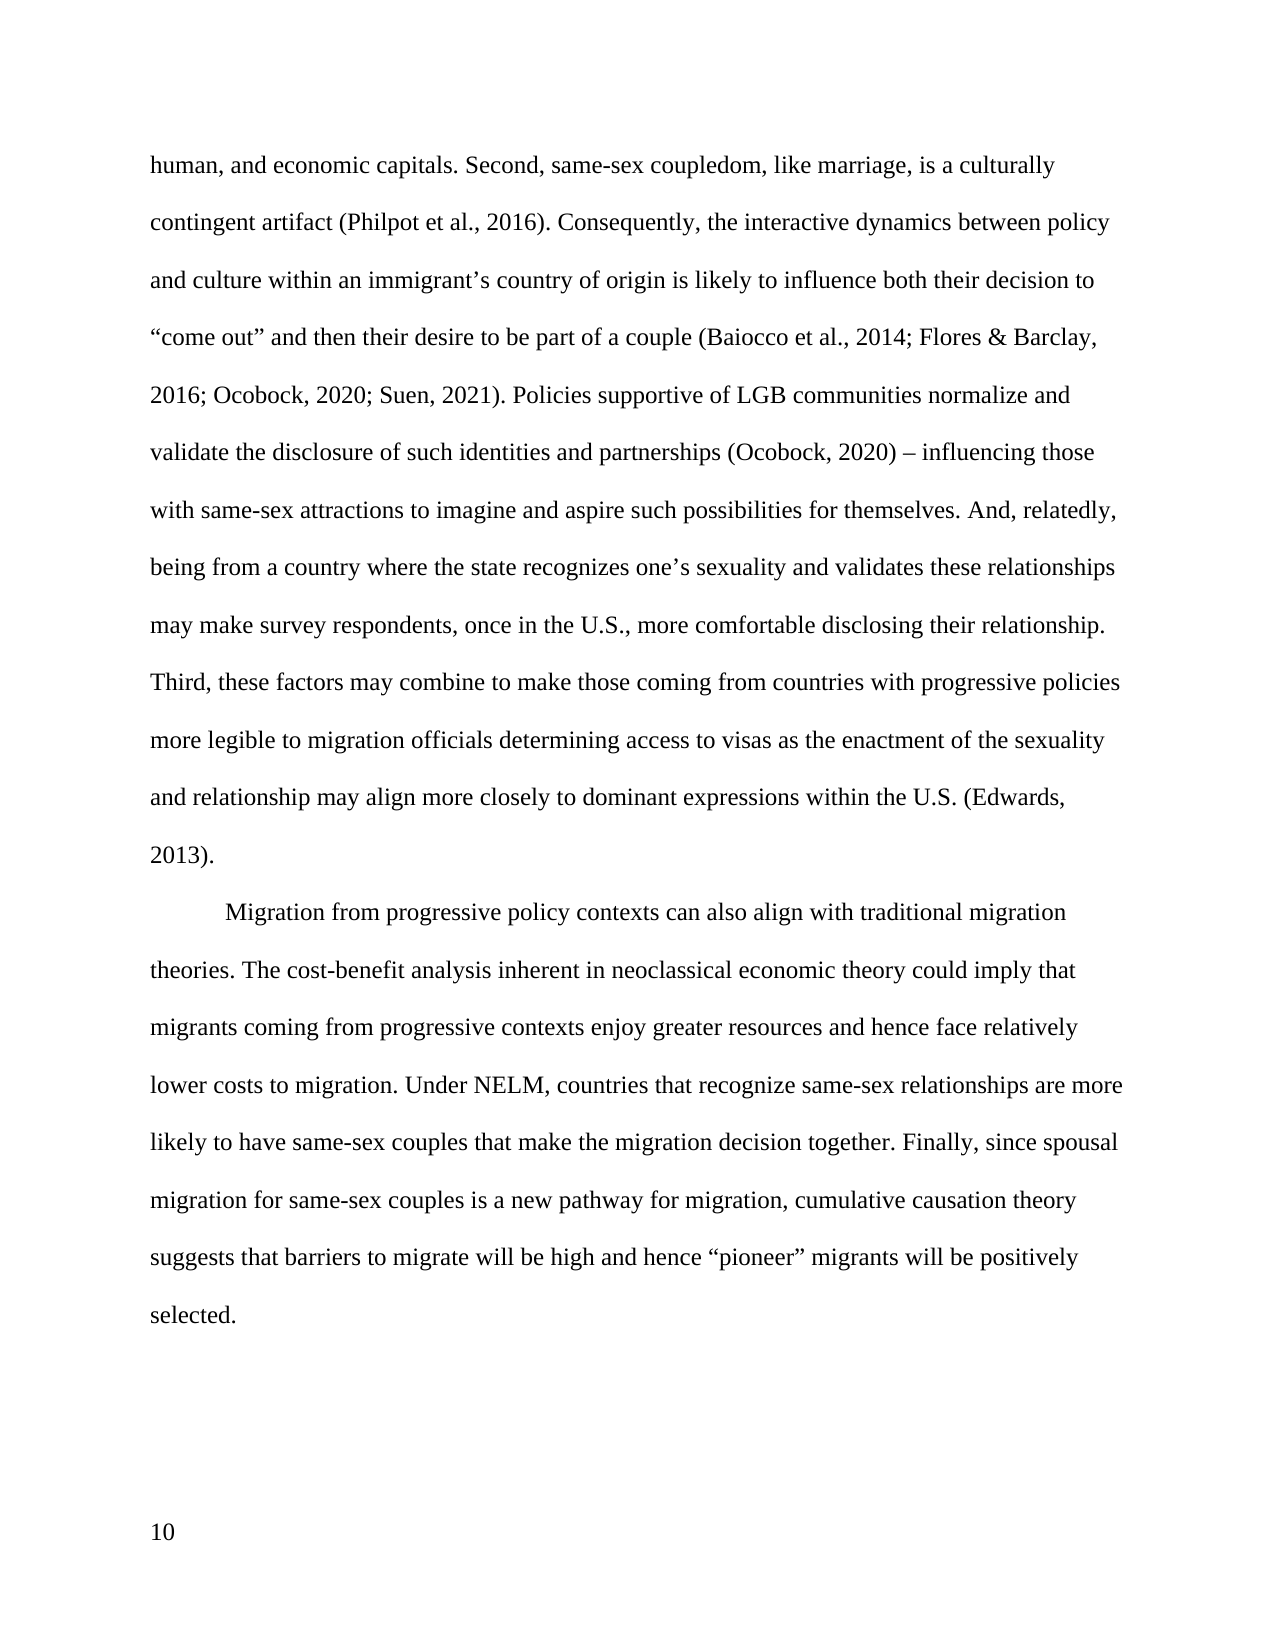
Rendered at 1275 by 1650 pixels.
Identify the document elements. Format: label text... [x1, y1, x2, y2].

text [150, 150, 1125, 869]
text Migration from progressive policy contexts can also align with traditional migration theories. The cost-benefit analysis inherent in neoclassical economic theory could imply that migrants coming from progressive contexts enjoy greater resources and hence face relatively lower costs to migration. Under NELM, countries that recognize same-sex relationships are more likely to have same-sex couples that make the migration decision together. Finally, since spousal migration for same-sex couples is a new pathway for migration, cumulative causation theory suggests that barriers to migrate will be high and hence “pioneer” migrants will be positively selected. [150, 897, 1125, 1329]
